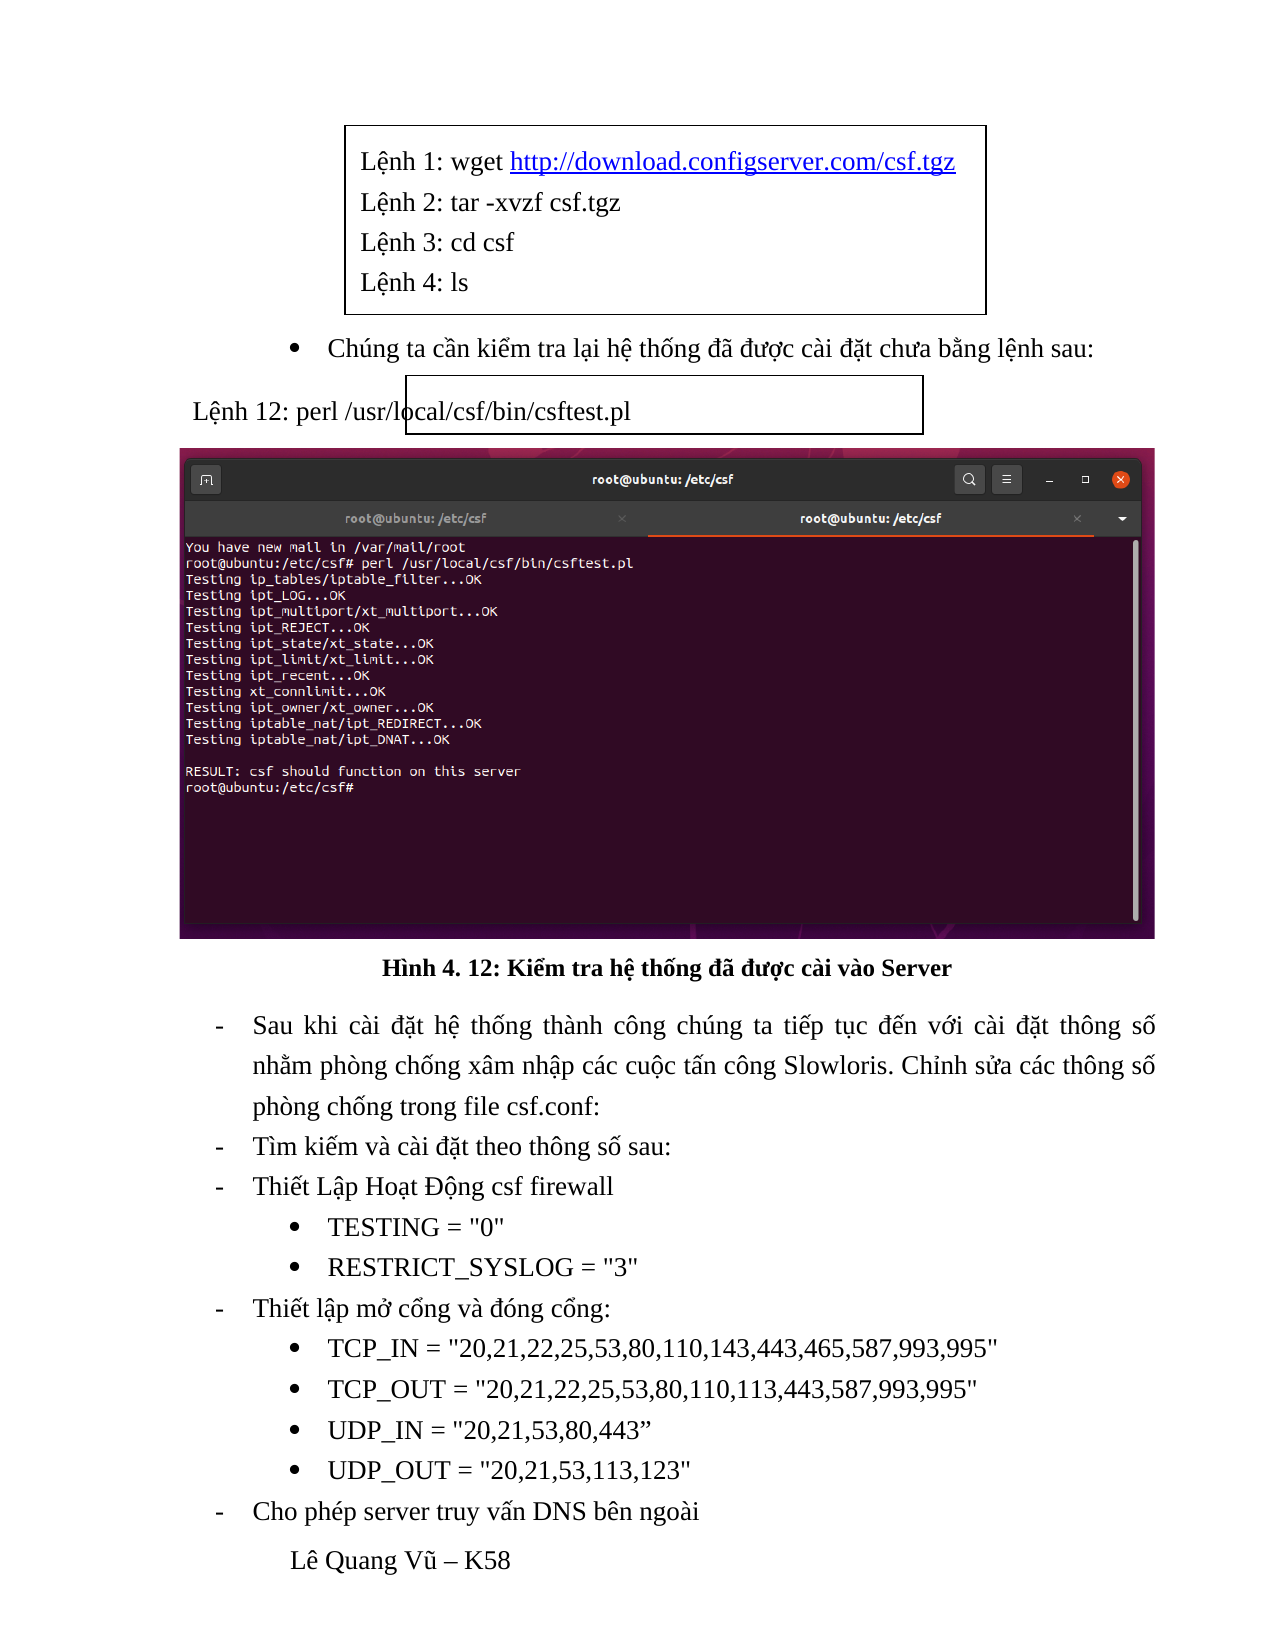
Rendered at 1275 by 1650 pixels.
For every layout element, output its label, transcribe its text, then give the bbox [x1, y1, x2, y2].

list UDP_OUT = "20,21,53,113,123" [290, 1454, 1157, 1486]
list RESTRICT_SYSLOG = "3" [290, 1251, 1157, 1283]
list Thiết lập mở cổng và đóng cổng: [215, 1292, 1157, 1323]
picture [179, 448, 1155, 939]
list TESTING = "0" [290, 1211, 1157, 1242]
list Sau khi cài đặt hệ thống thành công chúng ta tiếp tục đến với cài đặt thông số nhằm phòng chống xâm nhập các cuộc tấn công Slowloris. Chỉnh sửa các thông số phòng chống trong file csf.conf: [215, 1009, 1157, 1121]
list Tìm kiếm và cài đặt theo thông số sau: [215, 1130, 1157, 1161]
text Hình 4. 12: Kiểm tra hệ thống đã được cài vào Server [177, 953, 1157, 982]
list Cho phép server truy vấn DNS bên ngoài [215, 1495, 1157, 1526]
list TCP_IN = "20,21,22,25,53,80,110,143,443,465,587,993,995" [290, 1332, 1157, 1364]
list UDP_IN = "20,21,53,80,443” [290, 1414, 1157, 1445]
list TCP_OUT = "20,21,22,25,53,80,110,113,443,587,993,995" [290, 1373, 1157, 1404]
list Chúng ta cần kiểm tra lại hệ thống đã được cài đặt chưa bằng lệnh sau: [290, 332, 1157, 363]
list Thiết Lập Hoạt Động csf firewall [215, 1170, 1157, 1202]
